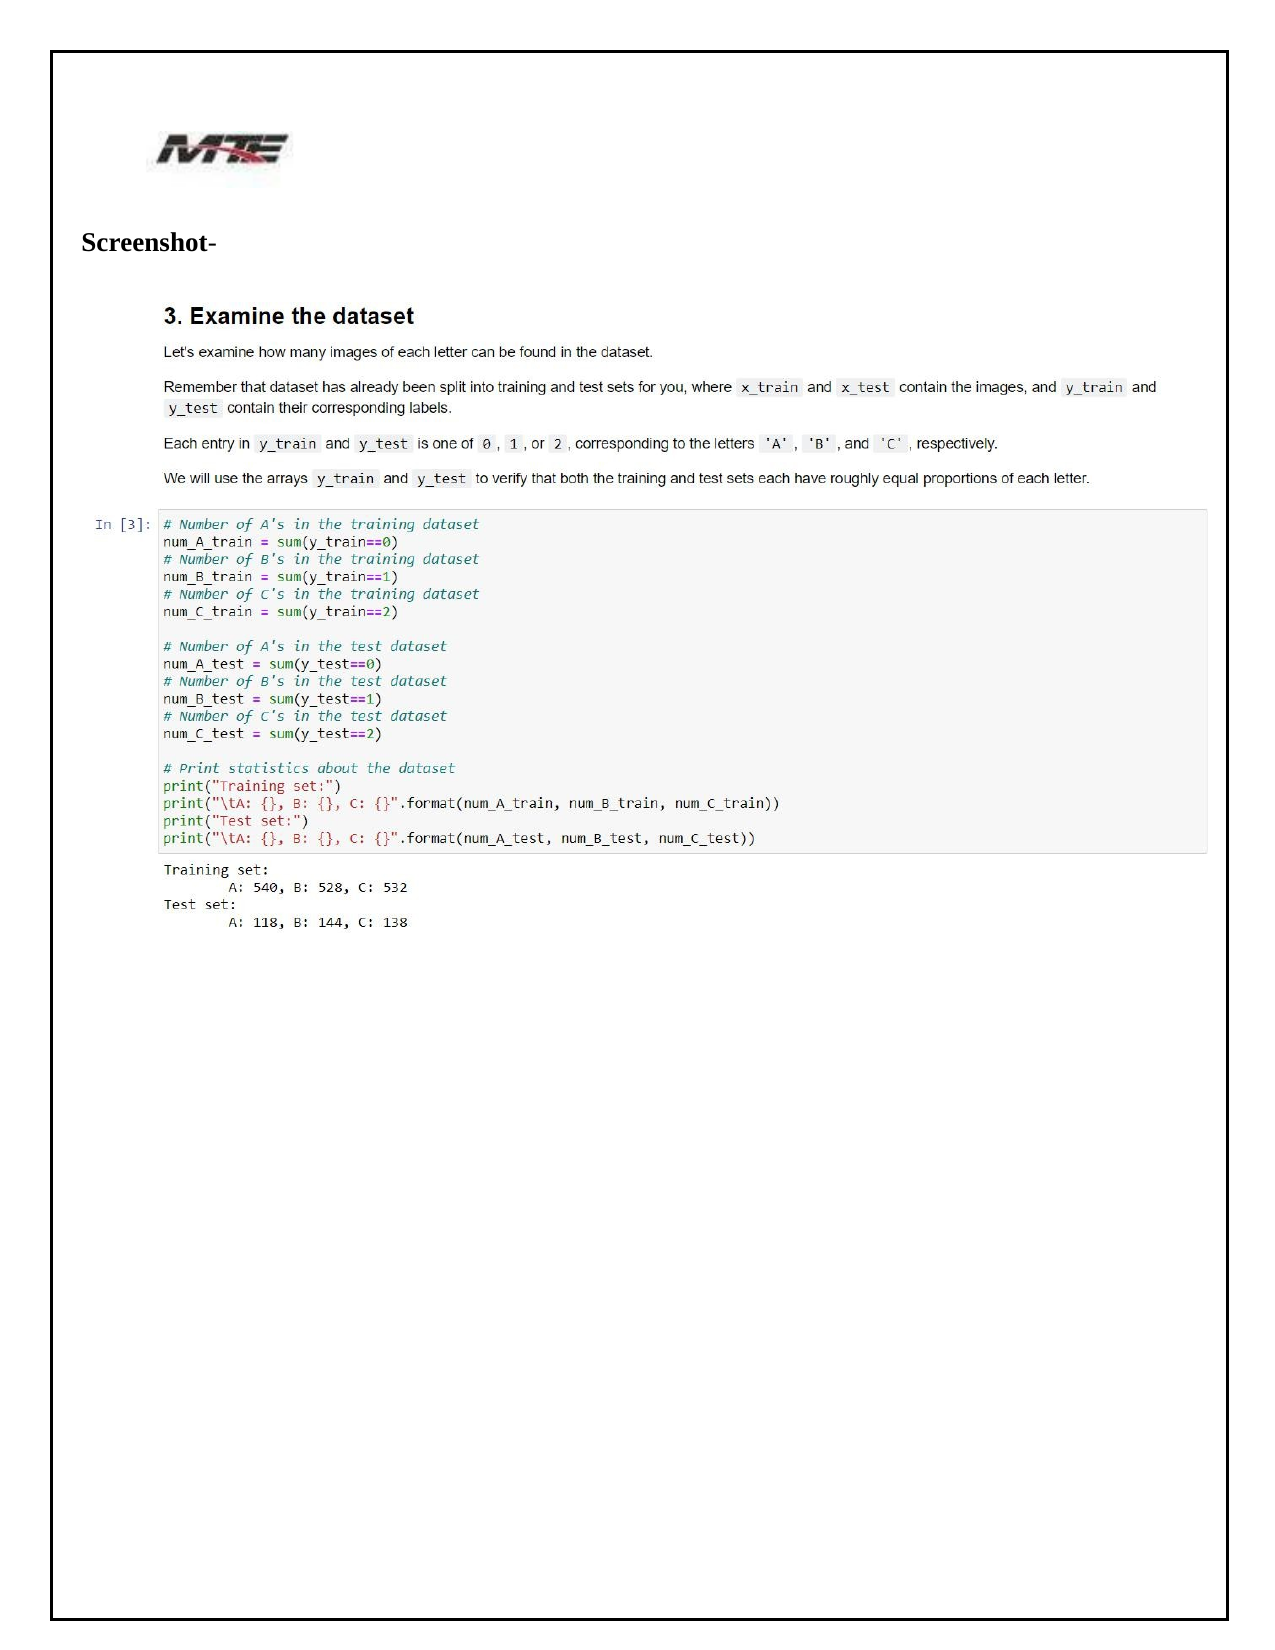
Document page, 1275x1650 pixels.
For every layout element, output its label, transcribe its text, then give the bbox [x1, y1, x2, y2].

picture [94, 302, 1208, 933]
picture [145, 131, 294, 188]
text Screenshot- [81, 226, 1226, 257]
